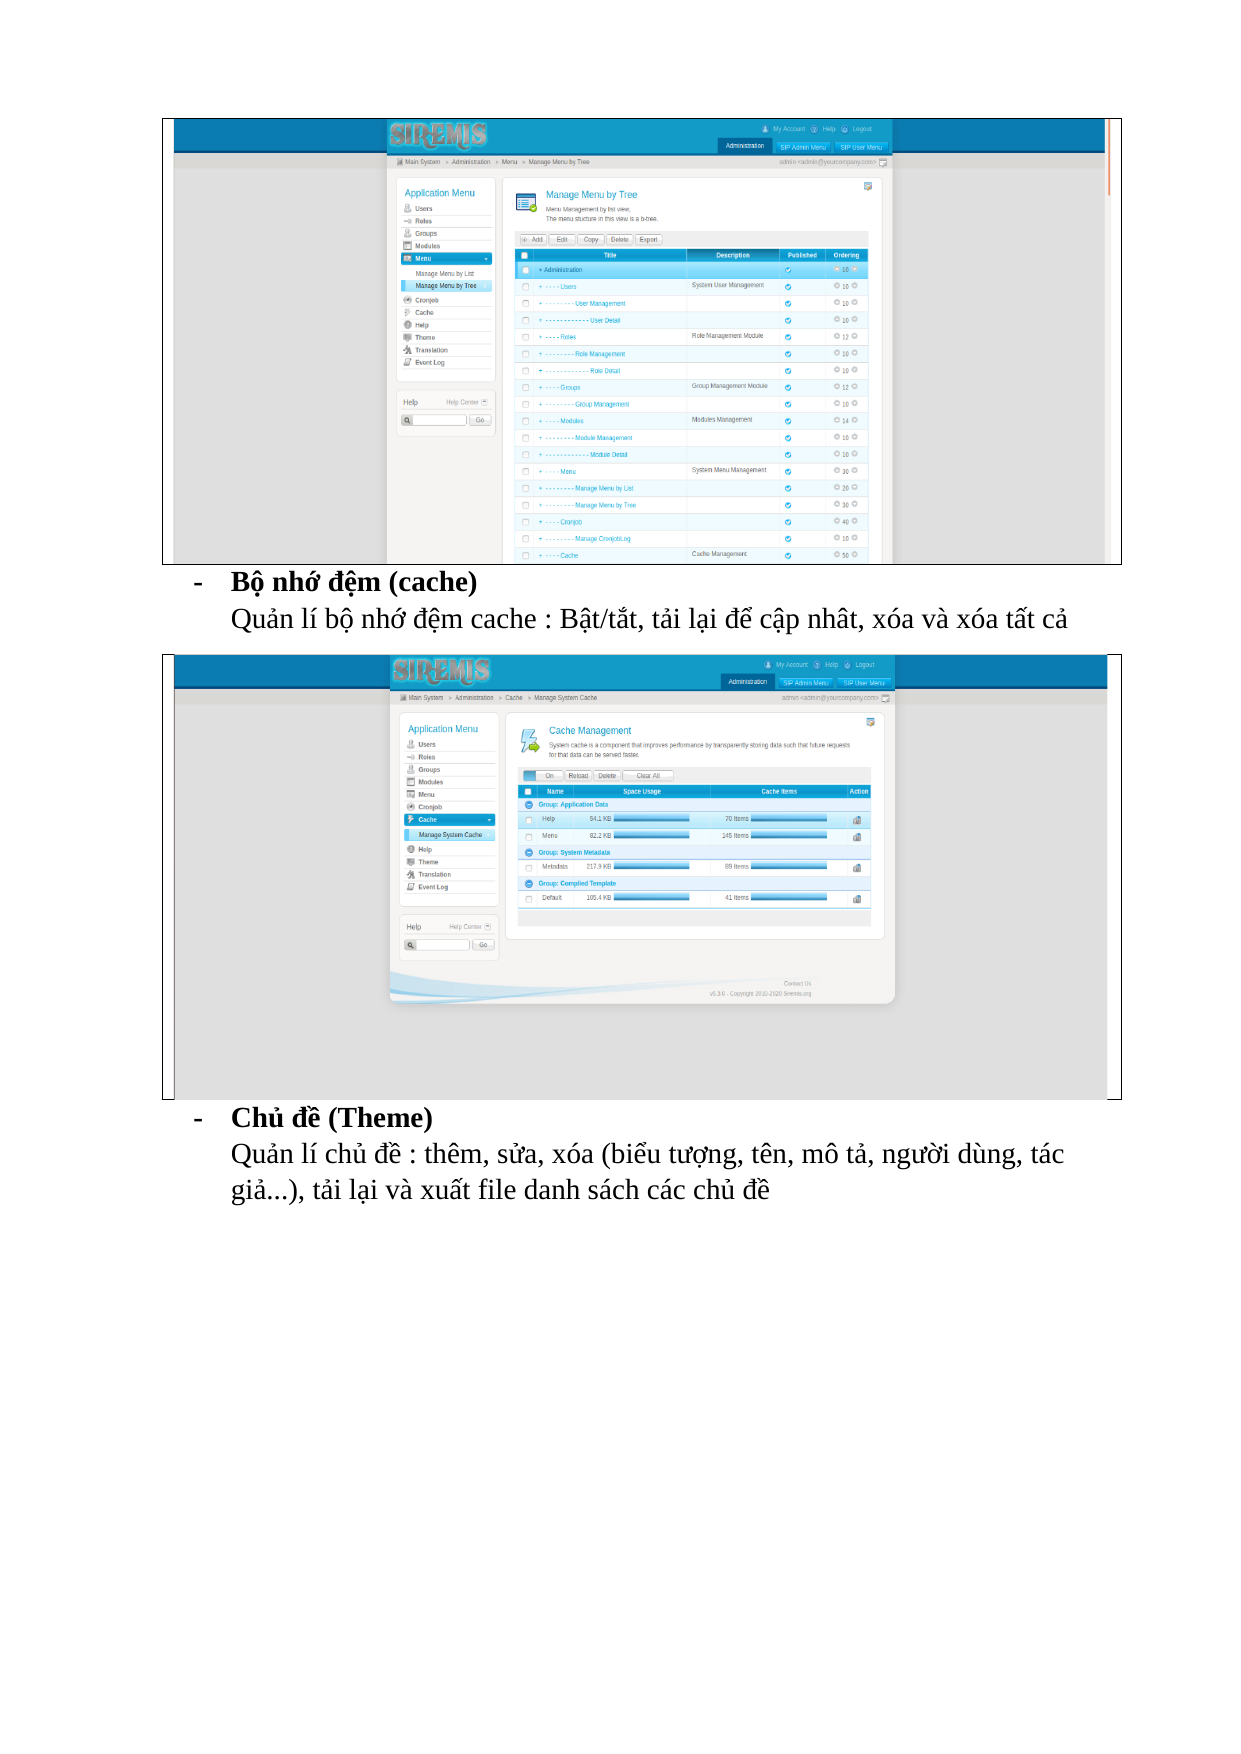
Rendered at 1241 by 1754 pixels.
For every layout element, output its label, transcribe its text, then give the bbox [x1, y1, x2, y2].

picture [388, 119, 891, 152]
list Bộ nhớ đệm (cache) [193, 565, 1122, 598]
table_header [1108, 655, 1121, 1099]
table_header [163, 655, 173, 1099]
list Chủ đề (Theme) [193, 1100, 1122, 1134]
picture [173, 654, 1108, 1100]
list Quản lí chủ đề : thêm, sửa, xóa (biểu tượng, tên, mô tả, người dùng, tác giả...), tải lại và xuất file danh sách các chủ đề [231, 1136, 1122, 1206]
picture [173, 119, 1110, 564]
list Quản lí bộ nhớ đệm cache : Bật/tắt, tải lại để cập nhât, xóa và xóa tất cả [231, 601, 1122, 634]
